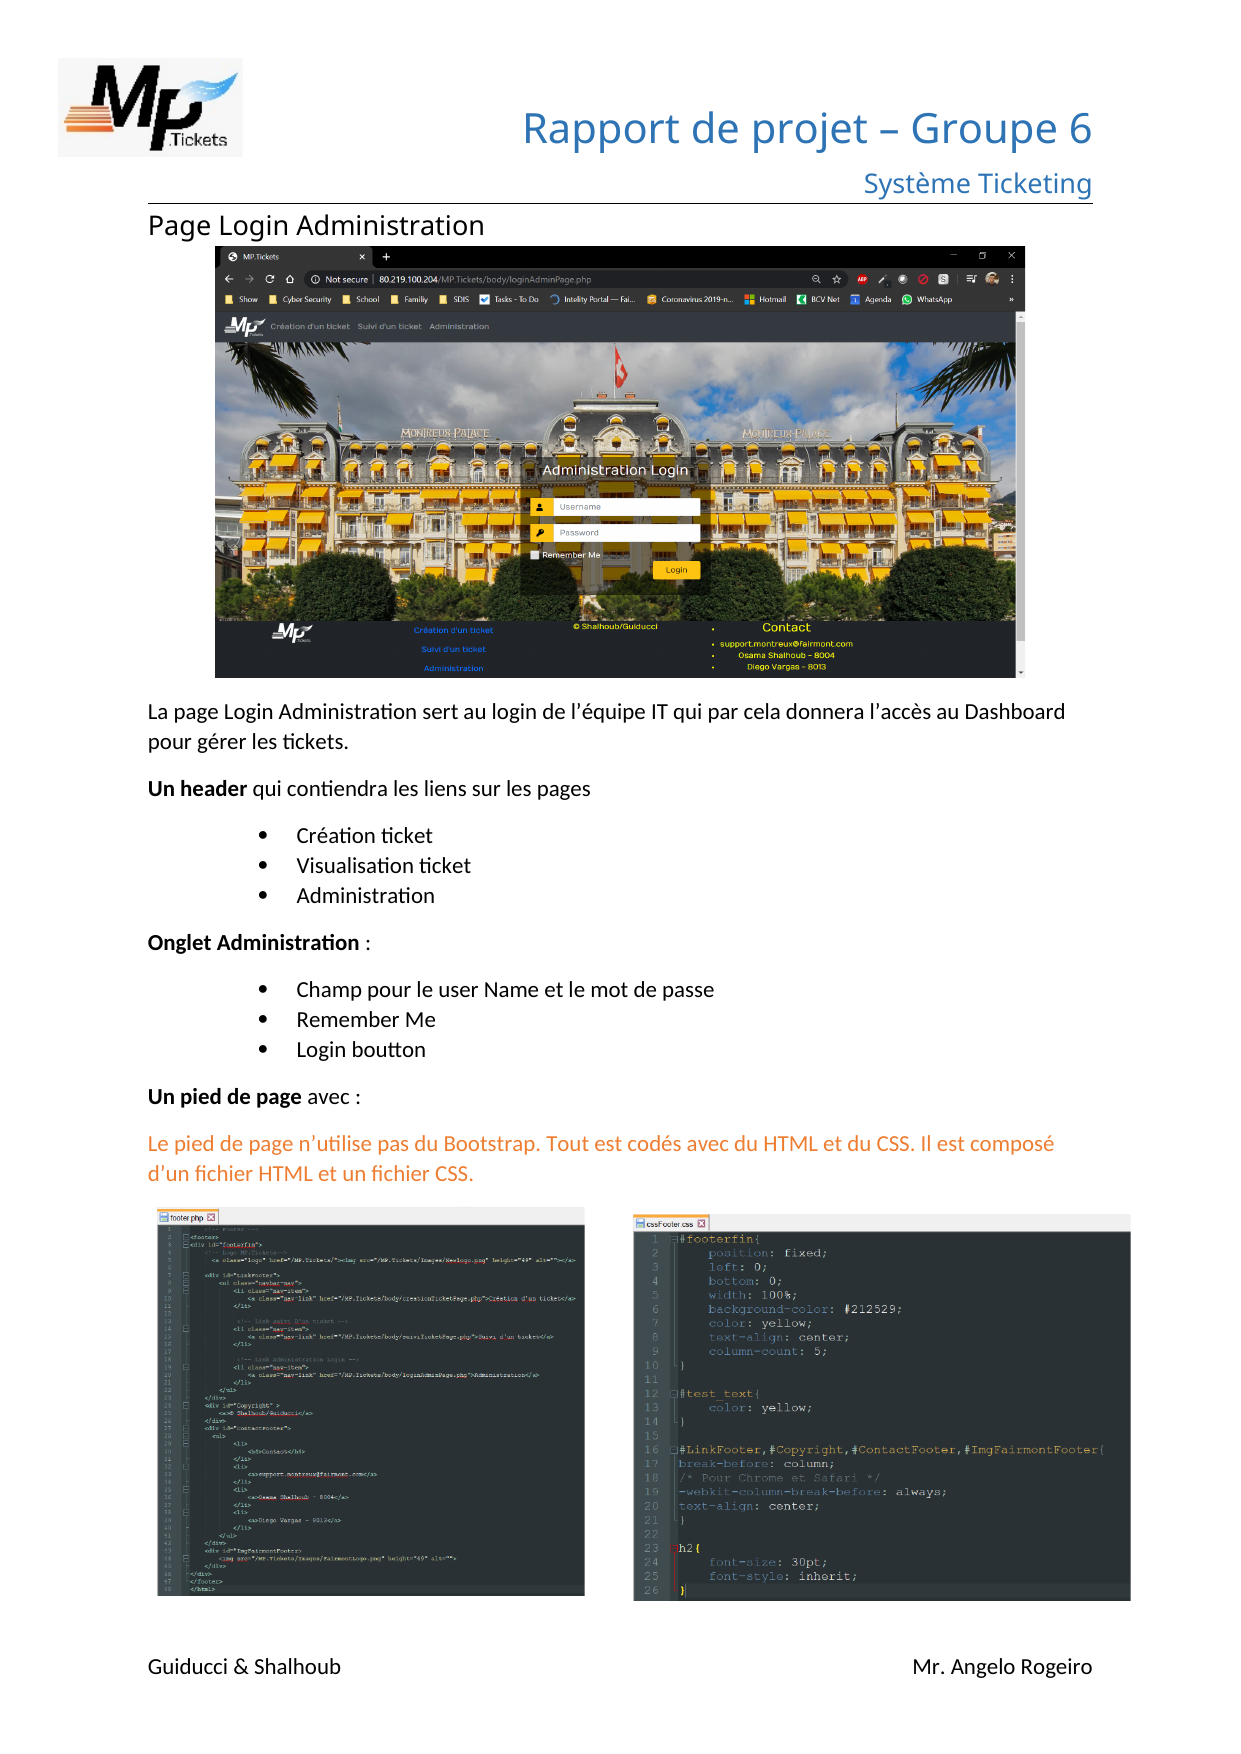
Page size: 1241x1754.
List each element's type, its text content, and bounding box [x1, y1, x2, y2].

list Login boutton [259, 1035, 1093, 1063]
list Création ticket [259, 821, 1093, 849]
picture [632, 1214, 1131, 1601]
text Le pied de page n’utilise pas du Bootstrap. Tout est codés avec du HTML et du CSS. Il est composé d’un fichier HTML et un fichier CSS. [148, 1129, 1093, 1187]
text La page Login Administration sert au login de l’équipe IT qui par cela donnera l’accès au Dashboard pour gérer les tickets. [148, 697, 1093, 755]
list Remember Me [259, 1005, 1093, 1033]
text Onglet Administration : [148, 928, 1093, 956]
list Administration [259, 881, 1093, 909]
picture [156, 1206, 585, 1596]
text Un header qui contiendra les liens sur les pages [148, 774, 1093, 802]
list Visualisation ticket [259, 851, 1093, 879]
list Champ pour le user Name et le mot de passe [259, 975, 1093, 1003]
text Un pied de page avec : [148, 1082, 1093, 1110]
subtitle Page Login Administration [148, 207, 1093, 244]
picture [215, 246, 1026, 678]
picture [58, 58, 243, 157]
